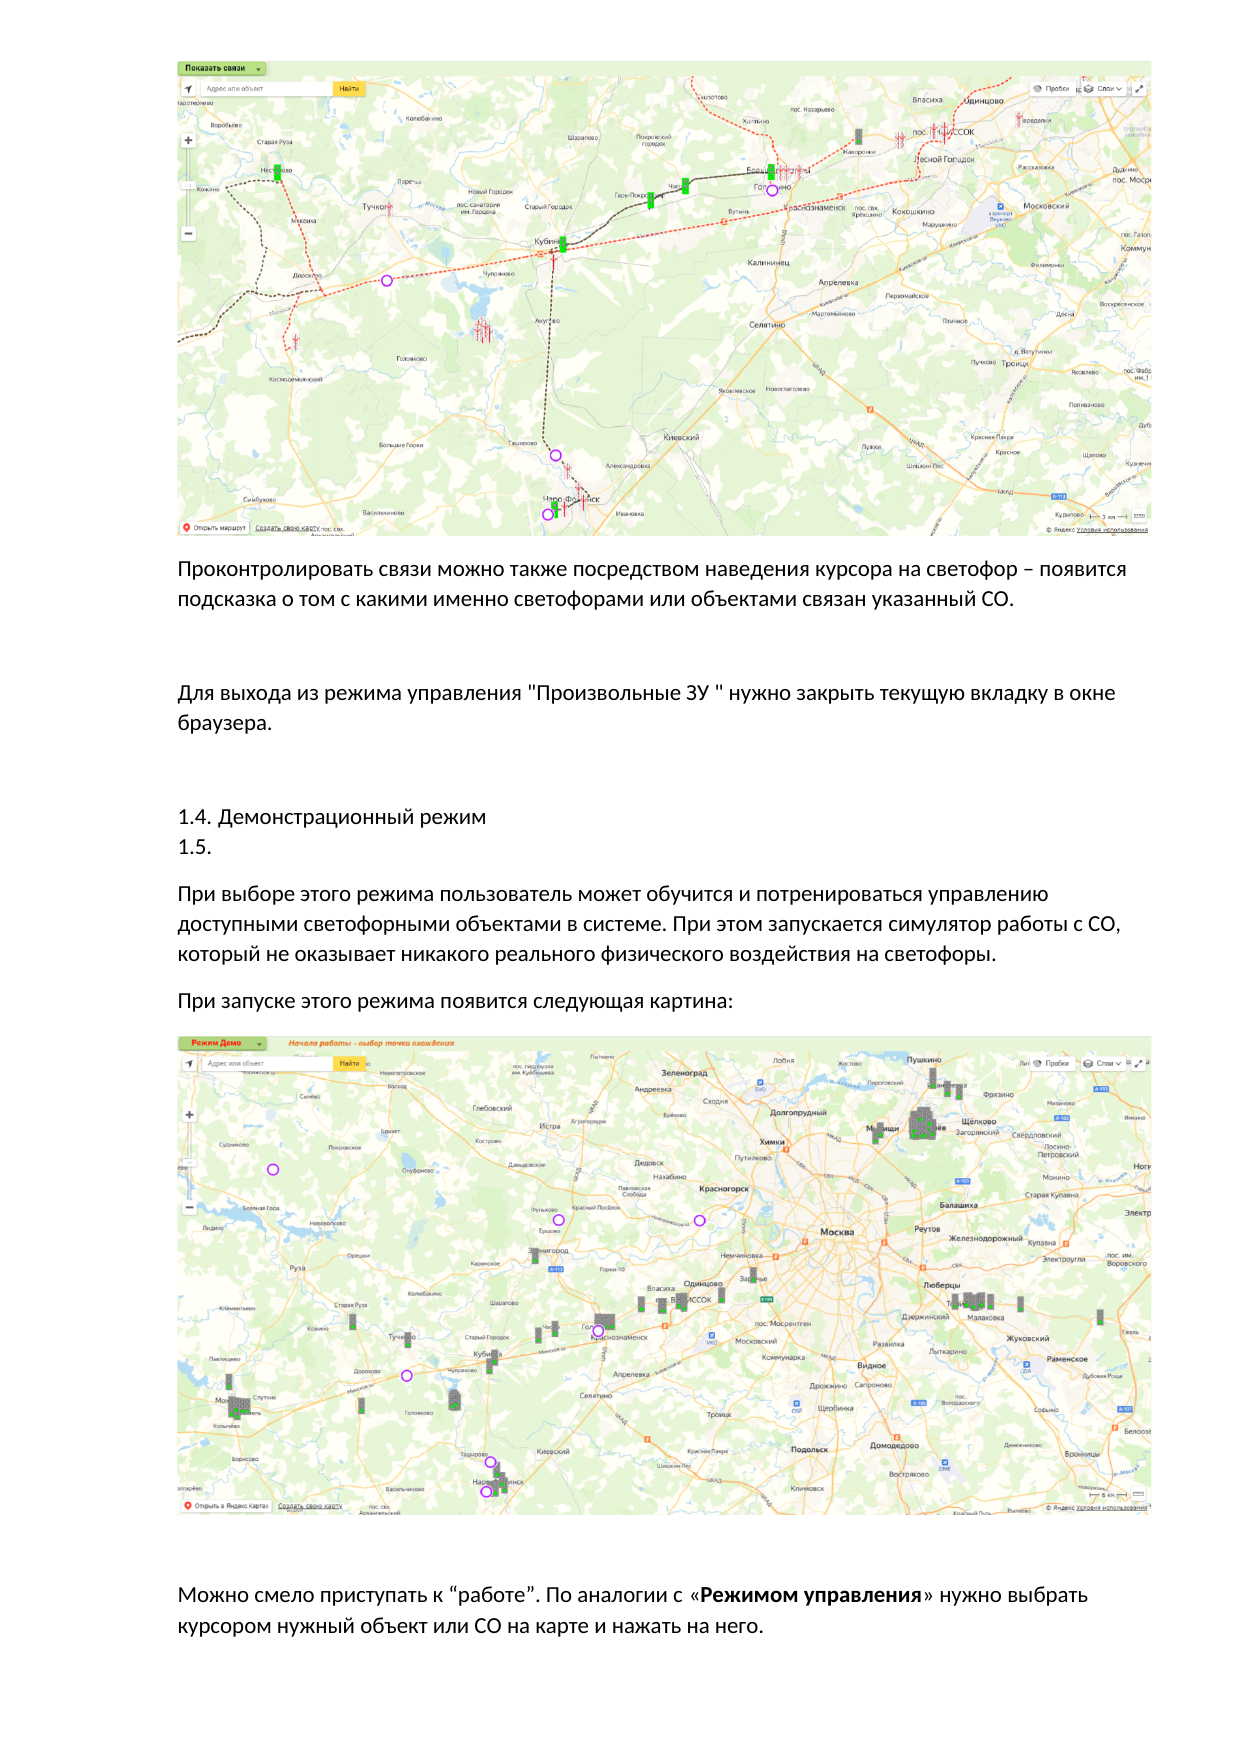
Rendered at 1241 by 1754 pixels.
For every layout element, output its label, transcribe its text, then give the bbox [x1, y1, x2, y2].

text Можно смело приступать к “работе”. По аналогии с «Режимом управления» нужно выбрать курсором нужный объект или СО на карте и нажать на него. [177, 1581, 1152, 1639]
text Для выхода из режима управления "Произвольные ЗУ " нужно закрыть текущую вкладку в окне браузера. [177, 678, 1152, 736]
text При выборе этого режима пользователь может обучится и потренироваться управлению доступными светофорными объектами в системе. При этом запускается симулятор работы с СО, который не оказывает никакого реального физического воздействия на светофоры. [177, 879, 1152, 968]
picture [177, 1033, 1152, 1515]
text При запуске этого режима появится следующая картина: [177, 986, 1152, 1014]
text Проконтролировать связи можно также посредством наведения курсора на светофор – появится подсказка о том с какими именно светофорами или объектами связан указанный СО. [177, 554, 1152, 612]
list Демонстрационный режим [177, 802, 1152, 830]
picture [177, 59, 1152, 536]
